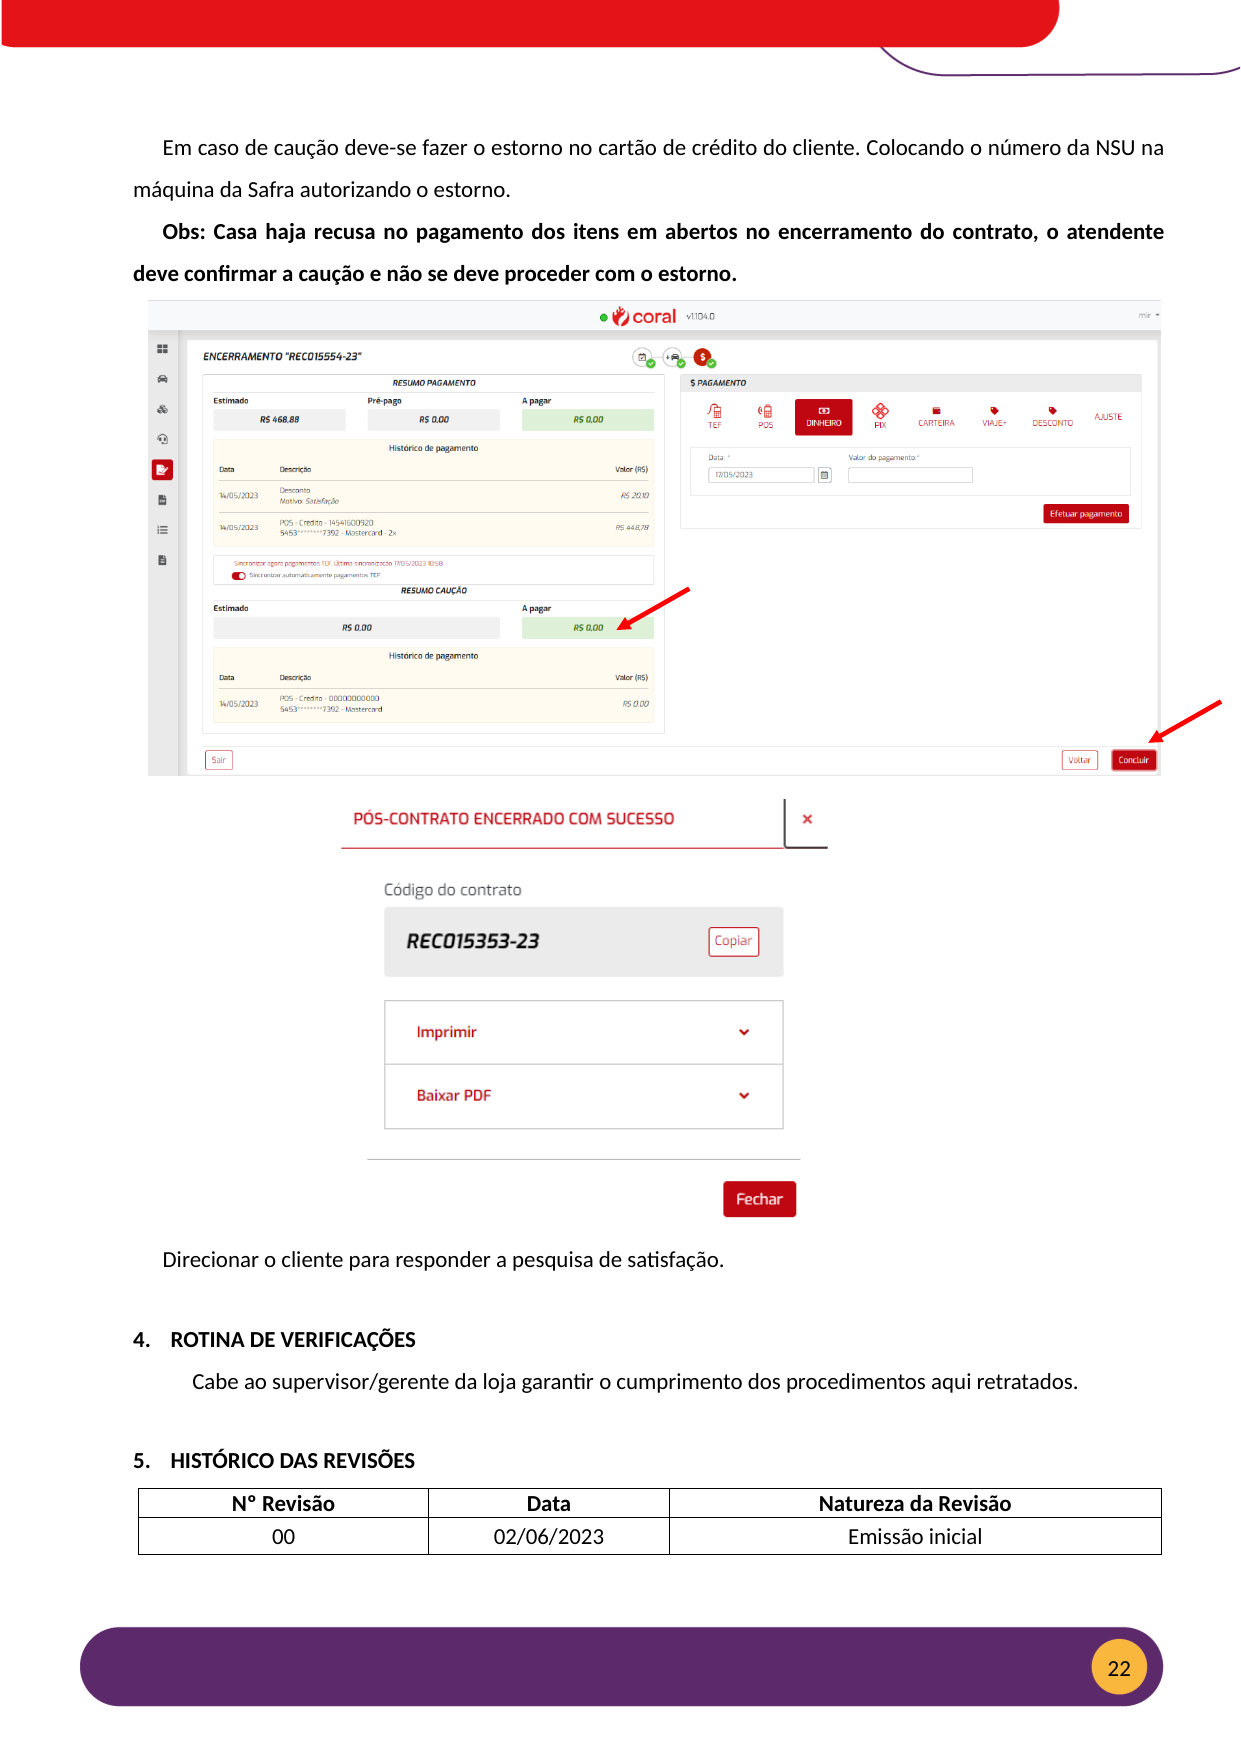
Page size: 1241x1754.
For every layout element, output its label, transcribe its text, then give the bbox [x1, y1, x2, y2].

table_header Nº Revisão [139, 1489, 428, 1517]
text Obs: Casa haja recusa no pagamento dos itens em abertos no encerramento do contrato, o atendente deve confirmar a caução e não se deve proceder com o estorno. [133, 217, 1167, 287]
picture [1, 0, 1241, 1754]
table_cell Emissão inicial [670, 1518, 1161, 1554]
text Direcionar o cliente para responder a pesquisa de satisfação. [133, 301, 1167, 1273]
text Em caso de caução deve-se fazer o estorno no cartão de crédito do cliente. Colocando o número da NSU na máquina da Safra autorizando o estorno. [133, 133, 1167, 203]
table_cell 00 [139, 1518, 428, 1554]
subtitle HISTÓRICO DAS REVISÕES [133, 1446, 1167, 1474]
subtitle ROTINA DE VERIFICAÇÕES [133, 1325, 1167, 1353]
table_cell 02/06/2023 [429, 1518, 669, 1554]
text Cabe ao supervisor/gerente da loja garantir o cumprimento dos procedimentos aqui retratados. [133, 1367, 1167, 1395]
table_header Natureza da Revisão [670, 1489, 1161, 1517]
table_header Data [429, 1489, 669, 1517]
